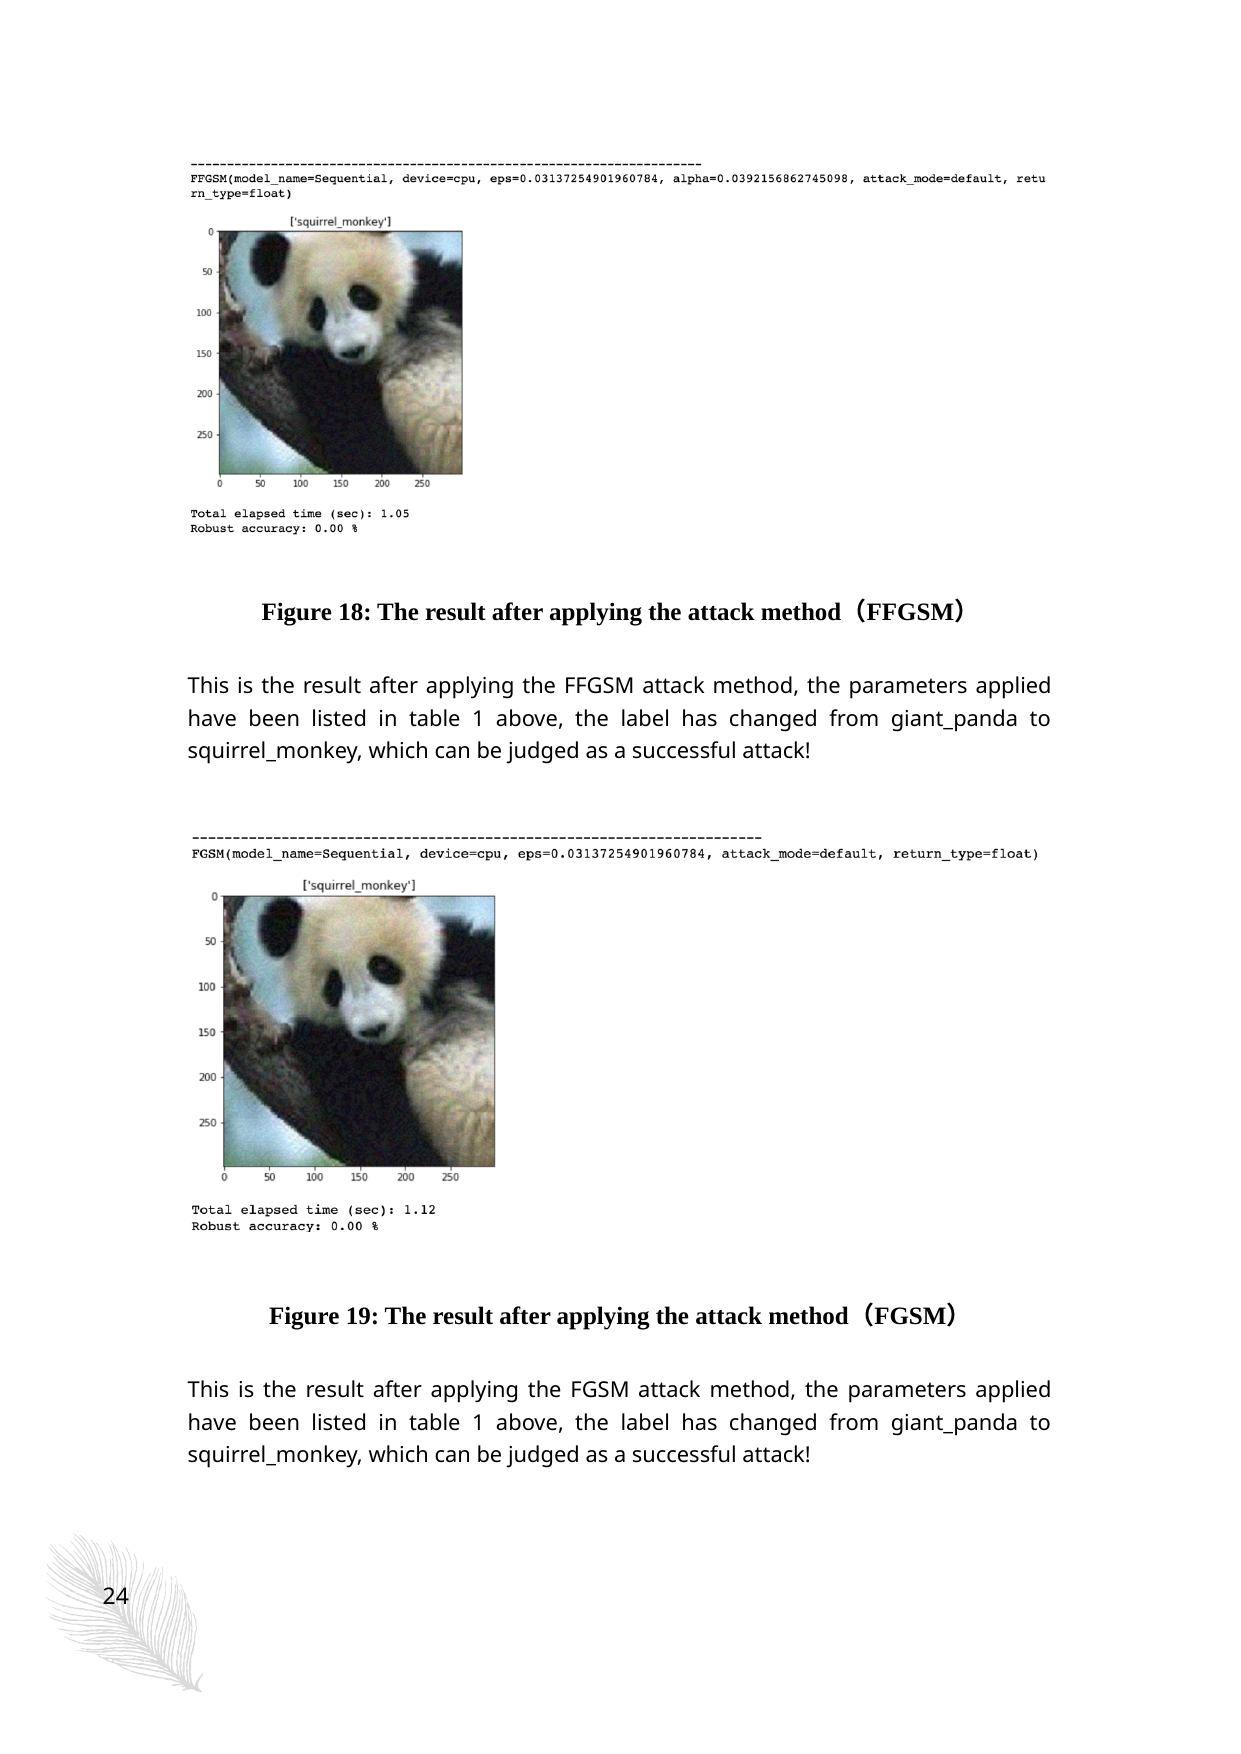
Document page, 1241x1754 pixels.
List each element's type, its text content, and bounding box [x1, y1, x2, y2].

text This is the result after applying the FFGSM attack method, the parameters applied have been listed in table 1 above, the label has changed from giant_panda to squirrel_monkey, which can be judged as a successful attack! [187, 669, 1053, 766]
text This is the result after applying the FGSM attack method, the parameters applied have been listed in table 1 above, the label has changed from giant_panda to squirrel_monkey, which can be judged as a successful attack! [187, 1373, 1053, 1471]
picture [187, 159, 1053, 537]
picture [187, 831, 1053, 1232]
subtitle Figure 19: The result after applying the attack method（FGSM） [187, 1281, 1053, 1346]
subtitle Figure 18: The result after applying the attack method（FFGSM） [187, 577, 1053, 642]
